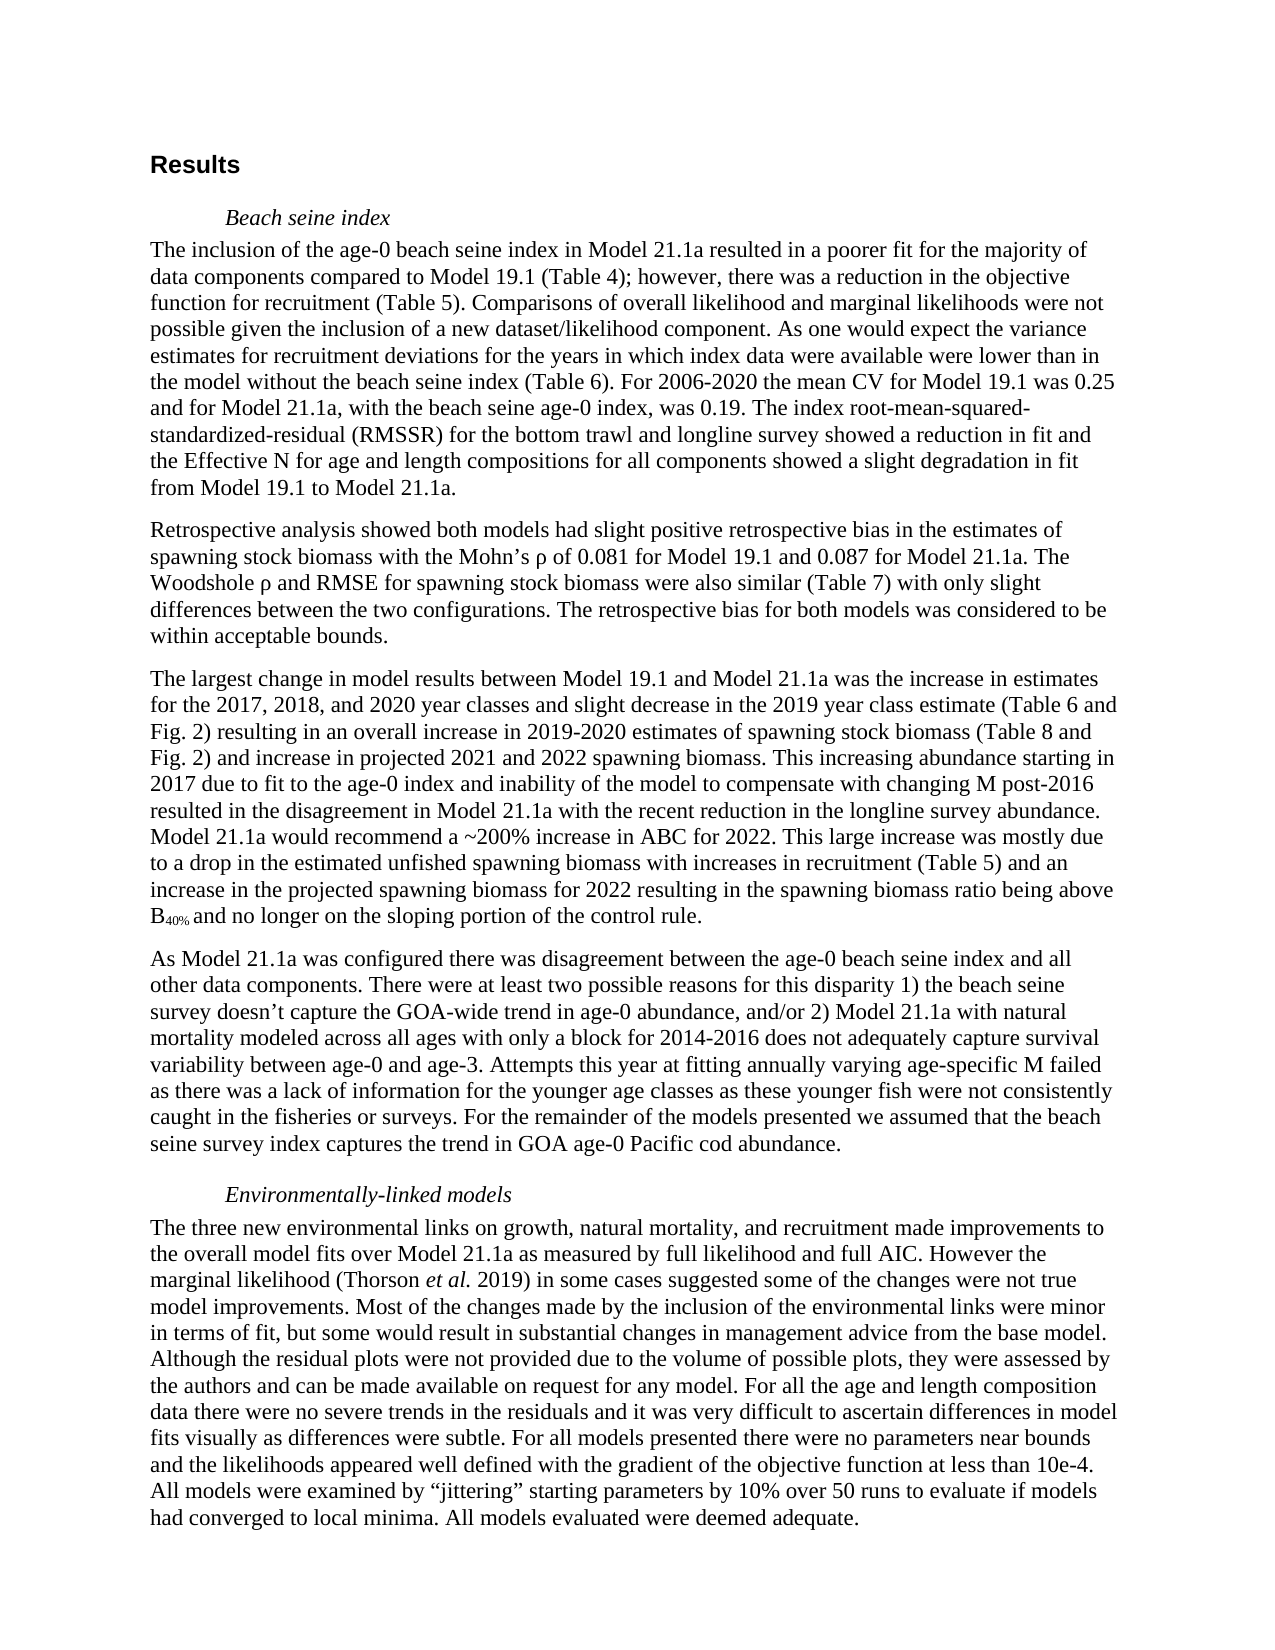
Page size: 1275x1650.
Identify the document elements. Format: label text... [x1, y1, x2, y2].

text The inclusion of the age-0 beach seine index in Model 21.1a resulted in a poorer fit for the majority of data components compared to Model 19.1 (Table 4); however, there was a reduction in the objective function for recruitment (Table 5). Comparisons of overall likelihood and marginal likelihoods were not possible given the inclusion of a new dataset/likelihood component. As one would expect the variance estimates for recruitment deviations for the years in which index data were available were lower than in the model without the beach seine index (Table 6). For 2006-2020 the mean CV for Model 19.1 was 0.25 and for Model 21.1a, with the beach seine age-0 index, was 0.19. The index root-mean-squared-standardized-residual (RMSSR) for the bottom trawl and longline survey showed a reduction in fit and the Effective N for age and length compositions for all components showed a slight degradation in fit from Model 19.1 to Model 21.1a. [150, 236, 1125, 500]
subtitle Environmentally-linked models [75, 1181, 1125, 1207]
text The three new environmental links on growth, natural mortality, and recruitment made improvements to the overall model fits over Model 21.1a as measured by full likelihood and full AIC. However the marginal likelihood (Thorson et al. 2019) in some cases suggested some of the changes were not true model improvements. Most of the changes made by the inclusion of the environmental links were minor in terms of fit, but some would result in substantial changes in management advice from the base model. Although the residual plots were not provided due to the volume of possible plots, they were assessed by the authors and can be made available on request for any model. For all the age and length composition data there were no severe trends in the residuals and it was very difficult to ascertain differences in model fits visually as differences were subtle. For all models presented there were no parameters near bounds and the likelihoods appeared well defined with the gradient of the objective function at less than 10e-4. All models were examined by “jittering” starting parameters by 10% over 50 runs to evaluate if models had converged to local minima. All models evaluated were deemed adequate. [150, 1214, 1125, 1530]
text Retrospective analysis showed both models had slight positive retrospective bias in the estimates of spawning stock biomass with the Mohn’s ρ of 0.081 for Model 19.1 and 0.087 for Model 21.1a. The Woodshole ρ and RMSE for spawning stock biomass were also similar (Table 7) with only slight differences between the two configurations. The retrospective bias for both models was considered to be within acceptable bounds. [150, 517, 1125, 648]
text As Model 21.1a was configured there was disagreement between the age-0 beach seine index and all other data components. There were at least two possible reasons for this disparity 1) the beach seine survey doesn’t capture the GOA-wide trend in age-0 abundance, and/or 2) Model 21.1a with natural mortality modeled across all ages with only a block for 2014-2016 does not adequately capture survival variability between age-0 and age-3. Attempts this year at fitting annually varying age-specific M failed as there was a lack of information for the younger age classes as these younger fish were not consistently caught in the fisheries or surveys. For the remainder of the models presented we assumed that the beach seine survey index captures the trend in GOA age-0 Pacific cod abundance. [150, 945, 1125, 1156]
subtitle Results [150, 150, 1125, 179]
text The largest change in model results between Model 19.1 and Model 21.1a was the increase in estimates for the 2017, 2018, and 2020 year classes and slight decrease in the 2019 year class estimate (Table 6 and Fig. 2) resulting in an overall increase in 2019-2020 estimates of spawning stock biomass (Table 8 and Fig. 2) and increase in projected 2021 and 2022 spawning biomass. This increasing abundance starting in 2017 due to fit to the age-0 index and inability of the model to compensate with changing M post-2016 resulted in the disagreement in Model 21.1a with the recent reduction in the longline survey abundance. Model 21.1a would recommend a ~200% increase in ABC for 2022. This large increase was mostly due to a drop in the estimated unfished spawning biomass with increases in recruitment (Table 5) and an increase in the projected spawning biomass for 2022 resulting in the spawning biomass ratio being above B40% and no longer on the sloping portion of the control rule. [150, 665, 1125, 928]
subtitle Beach seine index [75, 204, 1125, 230]
